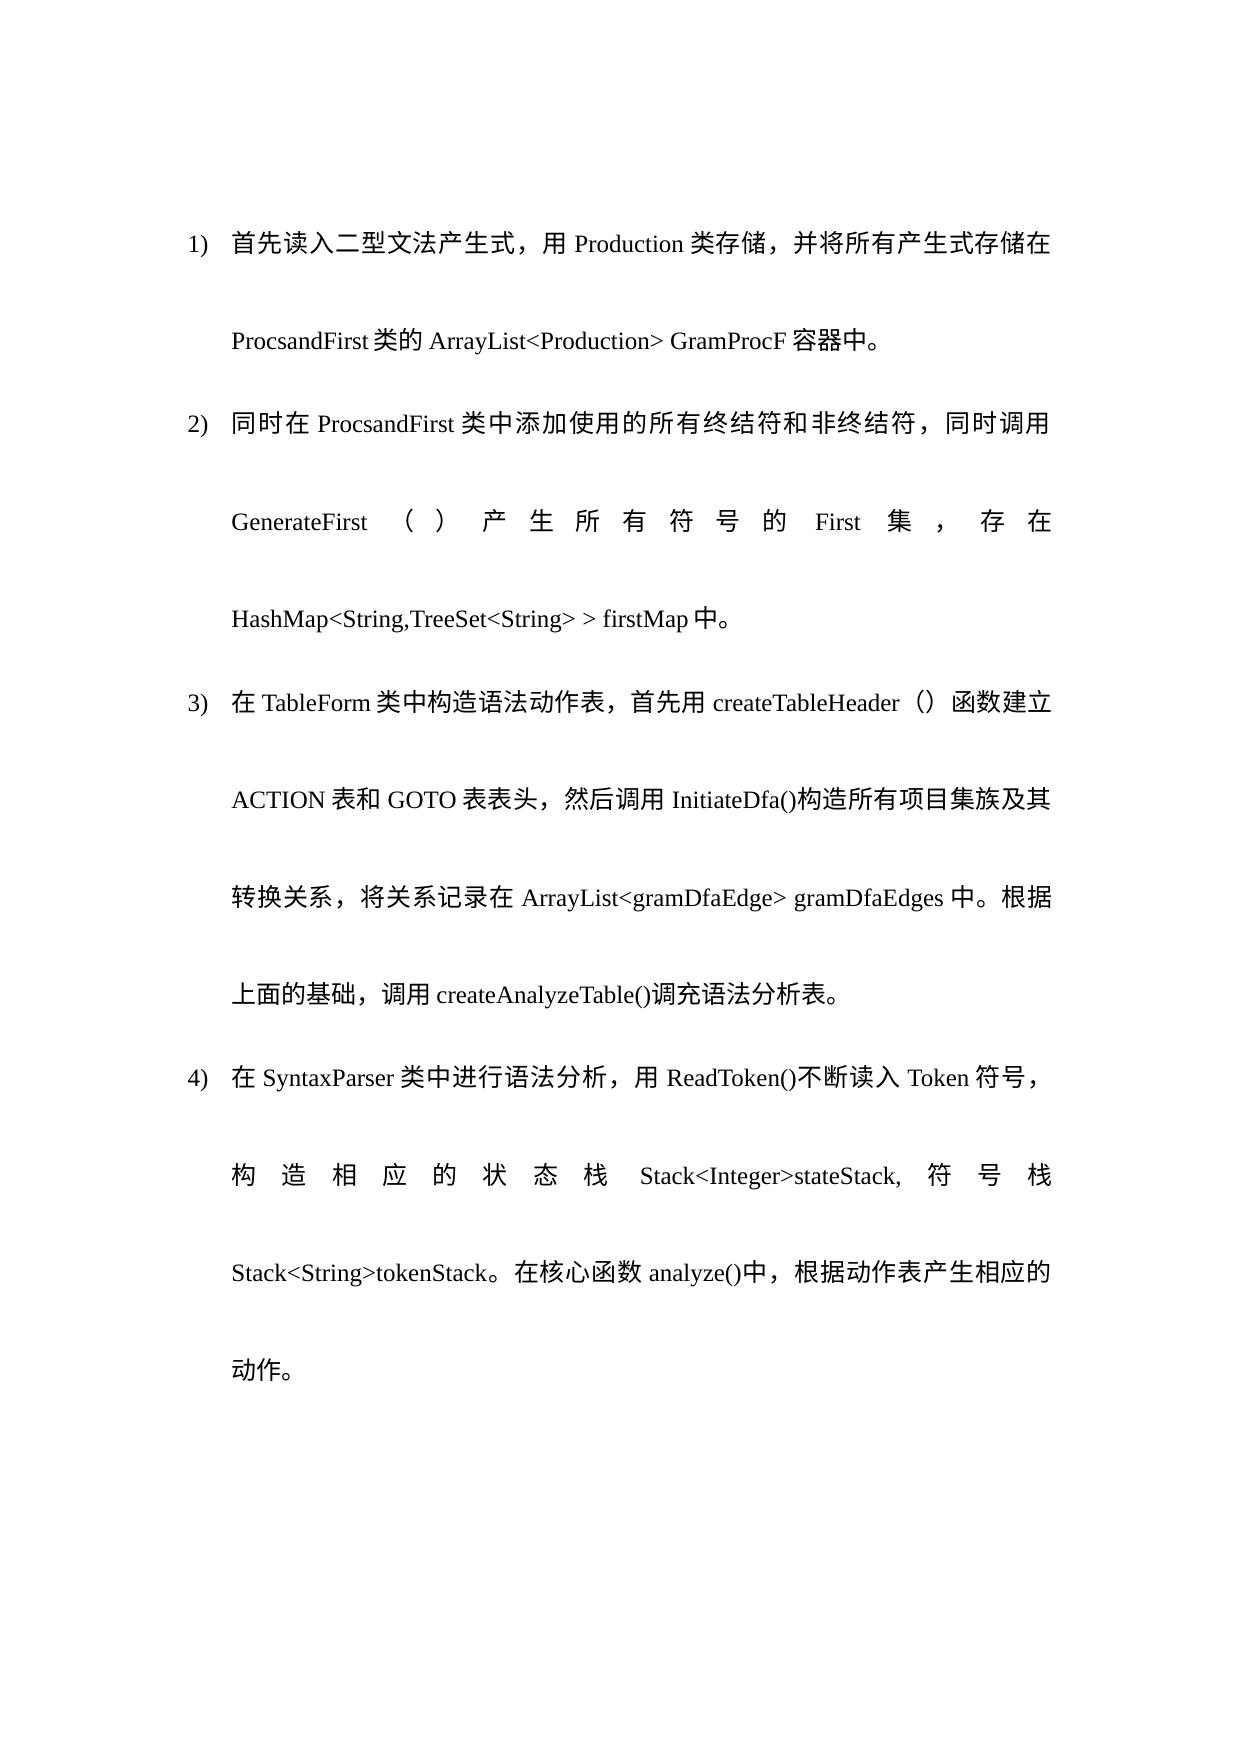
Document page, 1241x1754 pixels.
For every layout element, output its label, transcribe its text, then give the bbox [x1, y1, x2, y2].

list 首先读入二型文法产生式，用Production类存储，并将所有产生式存储在ProcsandFirst类的ArrayList<Production> GramProcF容器中。 [187, 209, 1053, 371]
list 在TableForm类中构造语法动作表，首先用createTableHeader（）函数建立ACTION表和GOTO表表头，然后调用InitiateDfa()构造所有项目集族及其转换关系，将关系记录在ArrayList<gramDfaEdge> gramDfaEdges中。根据上面的基础，调用createAnalyzeTable()调充语法分析表。 [187, 668, 1053, 1025]
list 在SyntaxParser类中进行语法分析，用ReadToken()不断读入Token符号，构造相应的状态栈Stack<Integer>stateStack,符号栈Stack<String>tokenStack。在核心函数analyze()中，根据动作表产生相应的动作。 [187, 1043, 1053, 1401]
list 同时在ProcsandFirst类中添加使用的所有终结符和非终结符，同时调用GenerateFirst（）产生所有符号的First集，存在HashMap<String,TreeSet<String> > firstMap中。 [187, 389, 1053, 649]
